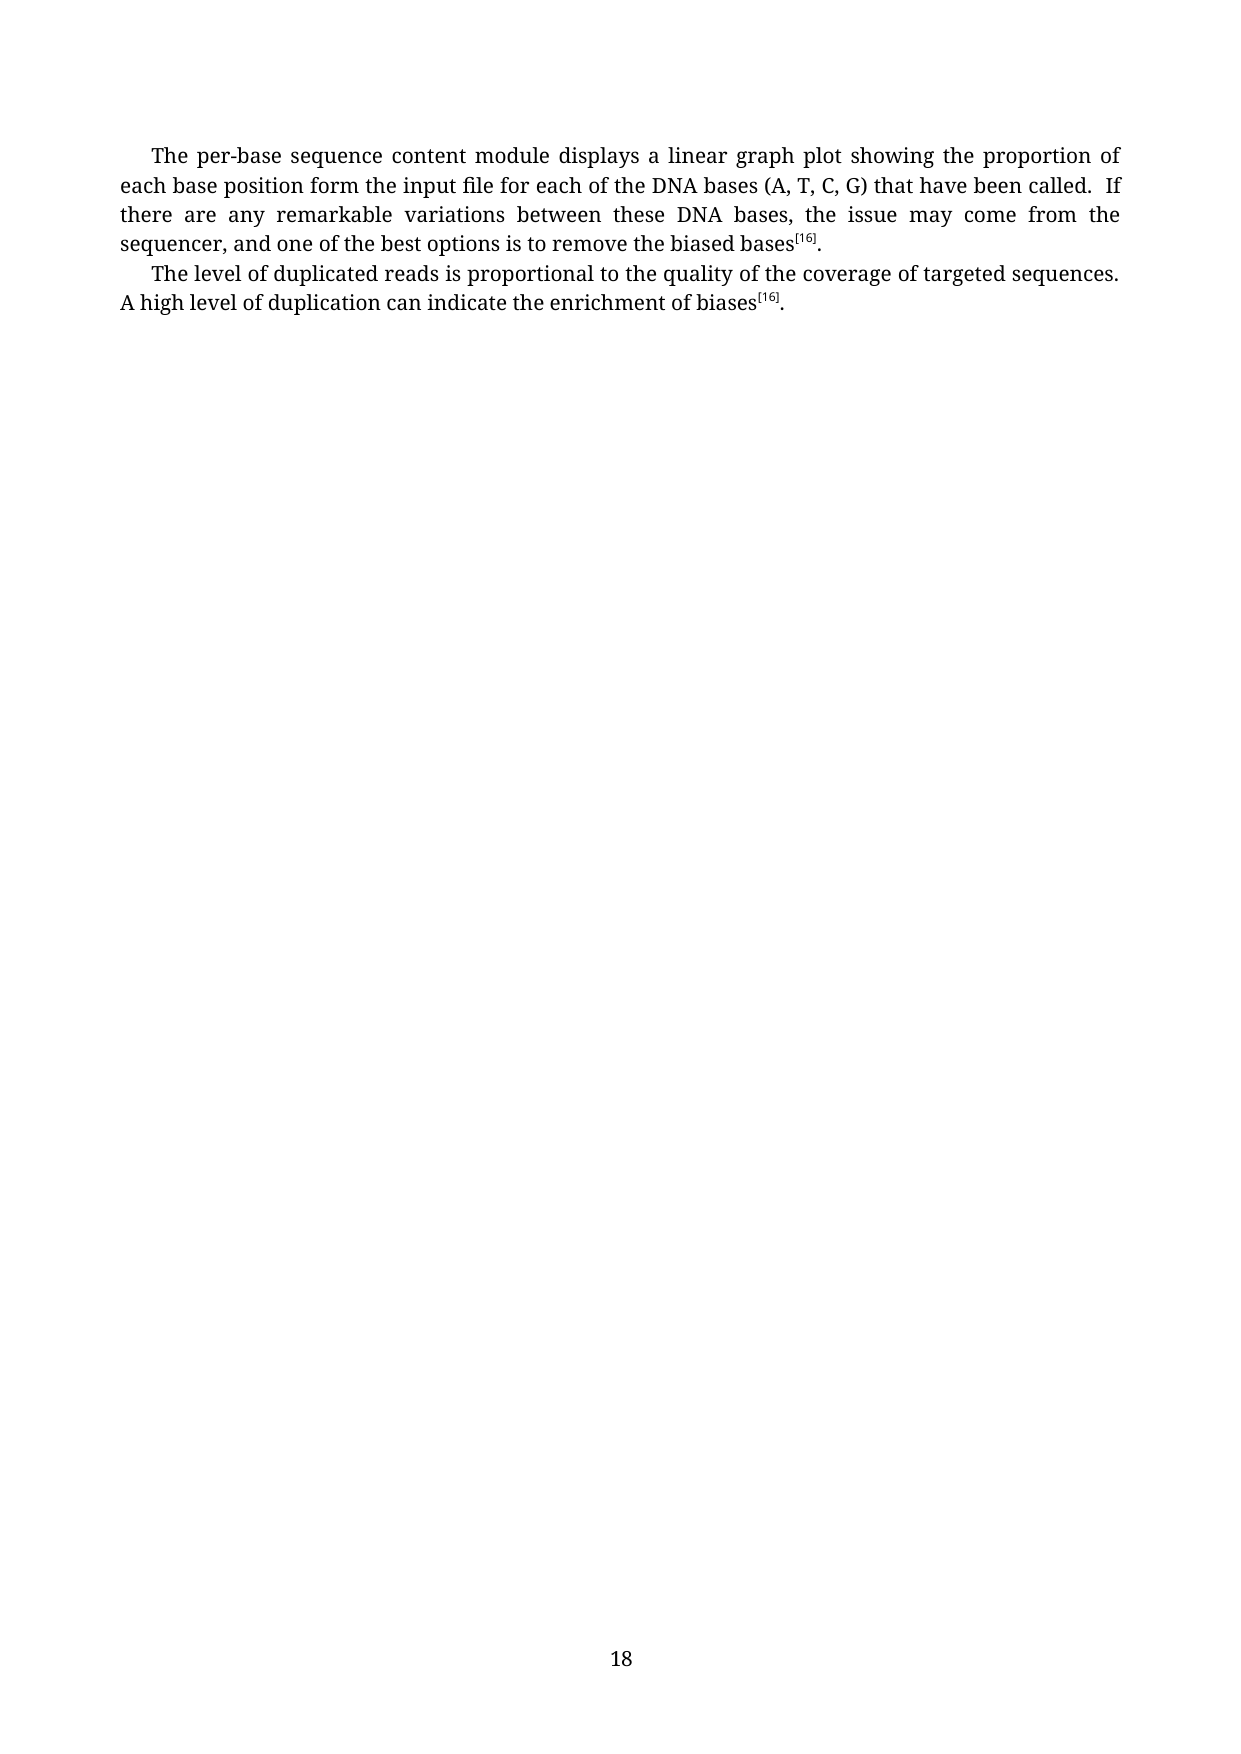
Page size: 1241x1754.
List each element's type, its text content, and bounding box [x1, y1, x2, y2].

text The level of duplicated reads is proportional to the quality of the coverage of targeted sequences. A high level of duplication can indicate the enrichment of biases[16]. [120, 259, 1121, 317]
text The per-base sequence content module displays a linear graph plot showing the proportion of each base position form the input file for each of the DNA bases (A, T, C, G) that have been called. If there are any remarkable variations between these DNA bases, the issue may come from the sequencer, and one of the best options is to remove the biased bases[16]. [120, 142, 1121, 258]
